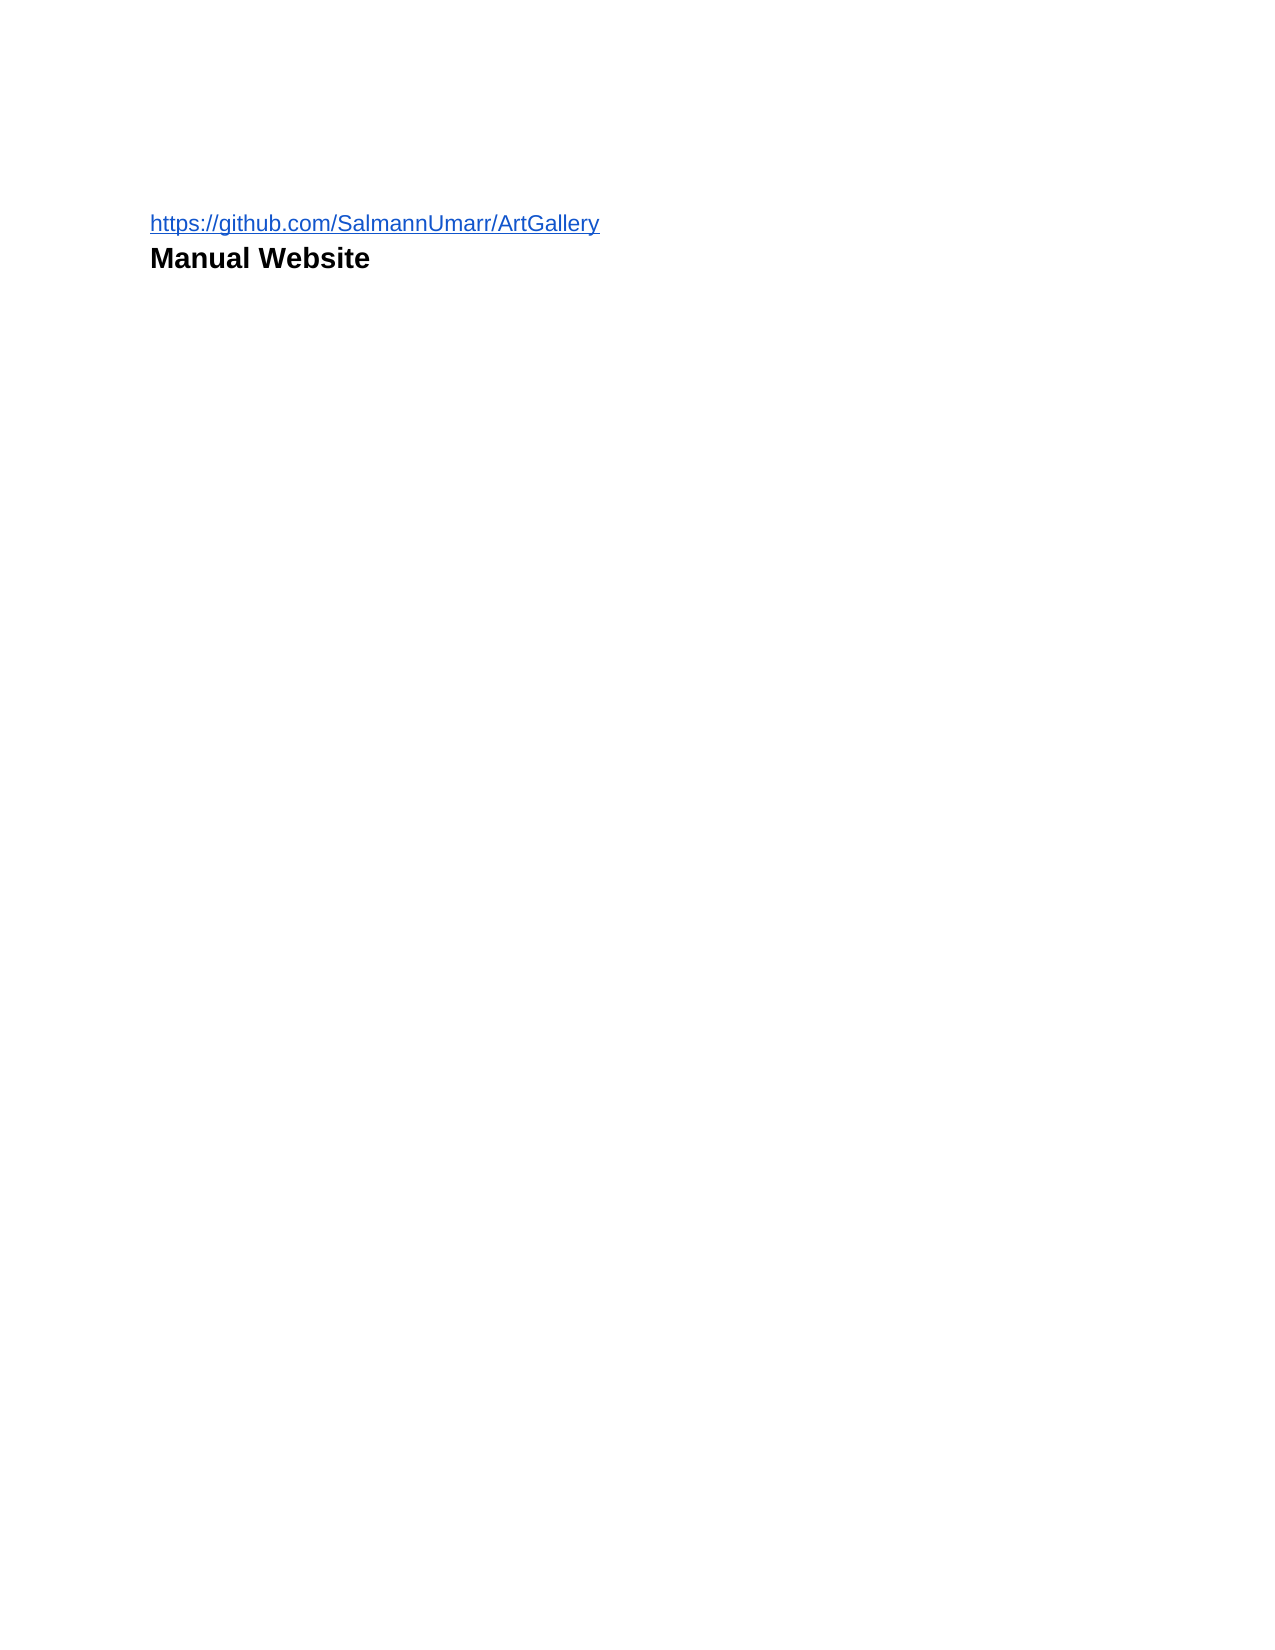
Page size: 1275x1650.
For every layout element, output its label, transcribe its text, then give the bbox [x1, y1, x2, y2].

text https://github.com/SalmannUmarr/ArtGallery [150, 210, 1125, 237]
text Manual Website [150, 241, 1125, 274]
